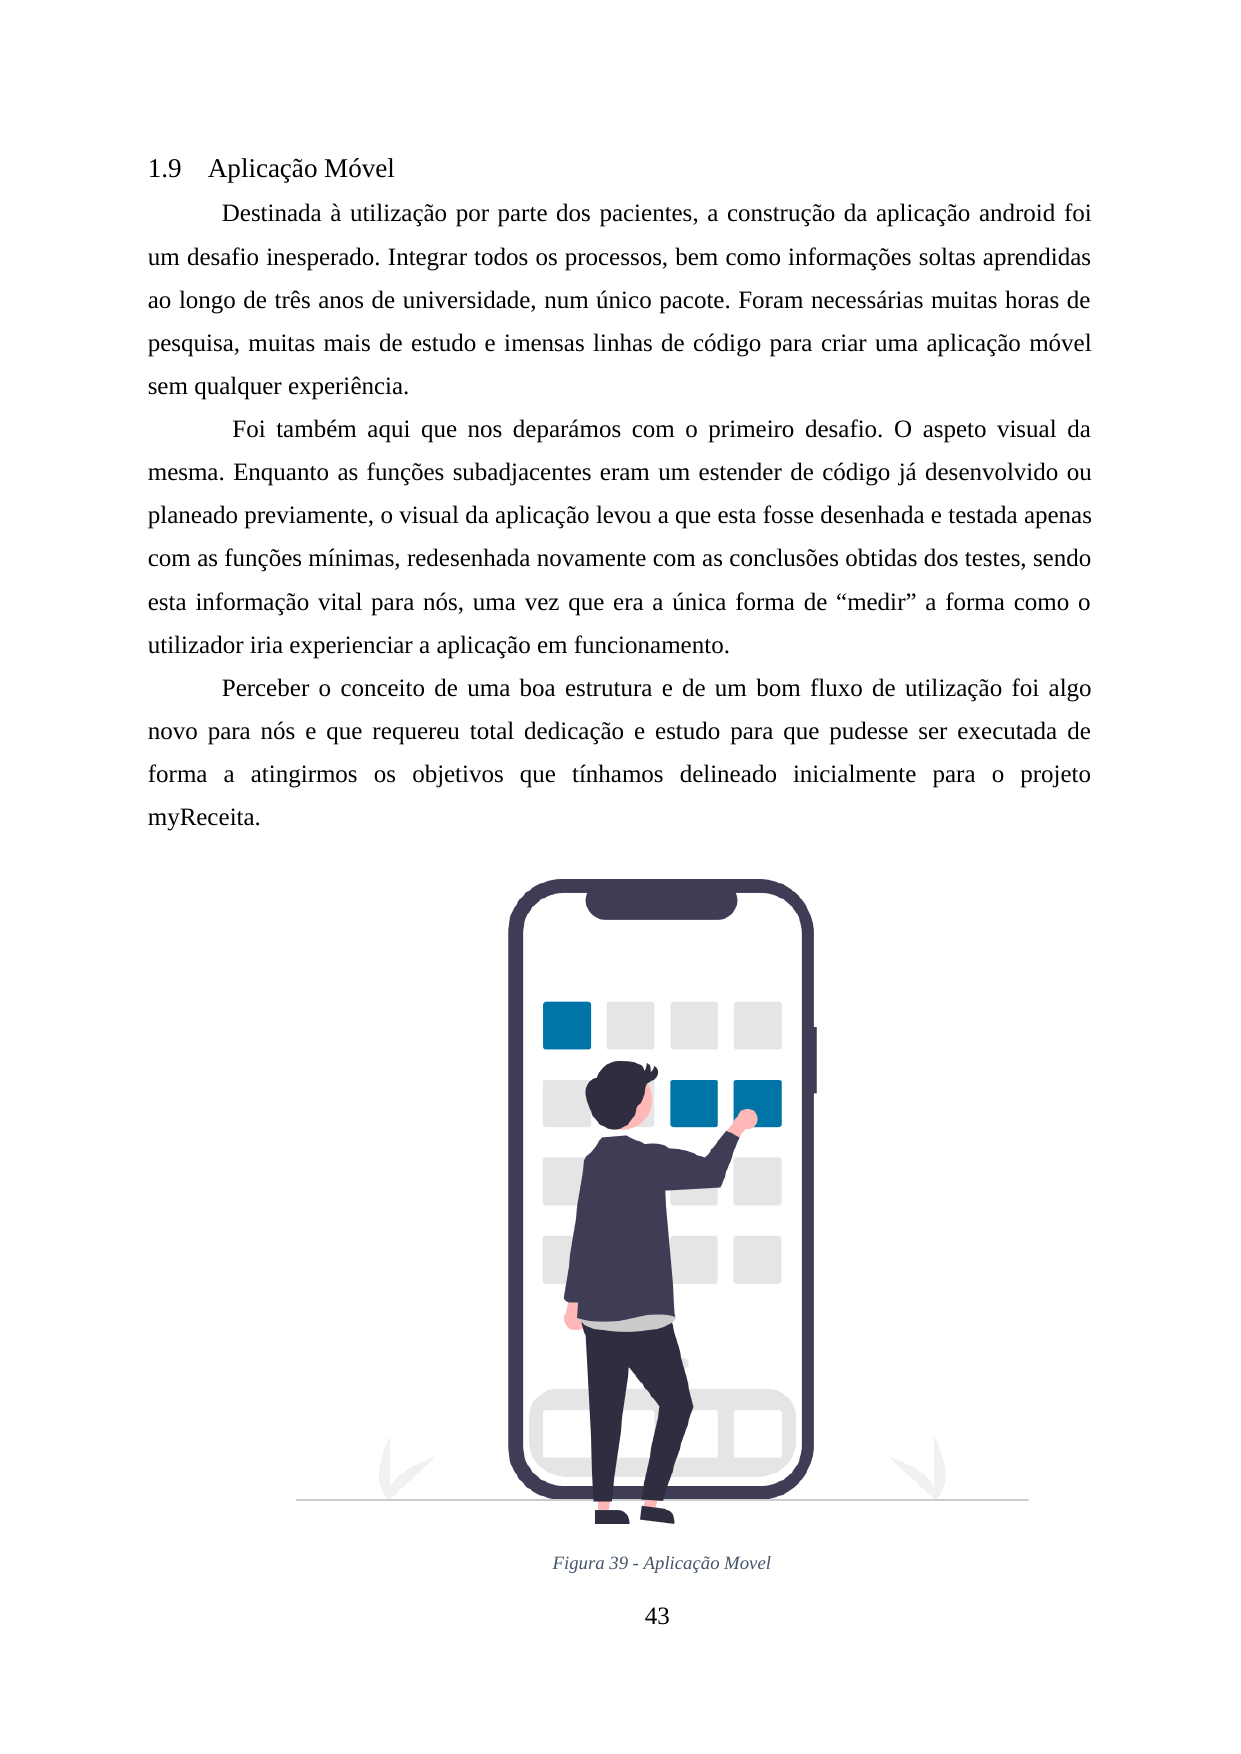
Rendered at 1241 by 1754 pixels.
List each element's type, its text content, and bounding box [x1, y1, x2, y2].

subtitle Aplicação Móvel [148, 152, 1092, 183]
picture [280, 873, 1045, 1543]
text Perceber o conceito de uma boa estrutura e de um bom fluxo de utilização foi algo novo para nós e que requereu total dedicação e estudo para que pudesse ser executada de forma a atingirmos os objetivos que tínhamos delineado inicialmente para o projeto myReceita. [148, 673, 1092, 831]
text Foi também aqui que nos deparámos com o primeiro desafio. O aspeto visual da mesma. Enquanto as funções subadjacentes eram um estender de código já desenvolvido ou planeado previamente, o visual da aplicação levou a que esta fosse desenhada e testada apenas com as funções mínimas, redesenhada novamente com as conclusões obtidas dos testes, sendo esta informação vital para nós, uma vez que era a única forma de “medir” a forma como o utilizador iria experienciar a aplicação em funcionamento. [148, 414, 1092, 658]
text Destinada à utilização por parte dos pacientes, a construção da aplicação android foi um desafio inesperado. Integrar todos os processos, bem como informações soltas aprendidas ao longo de três anos de universidade, num único pacote. Foram necessárias muitas horas de pesquisa, muitas mais de estudo e imensas linhas de código para criar uma aplicação móvel sem qualquer experiência. [148, 198, 1092, 400]
